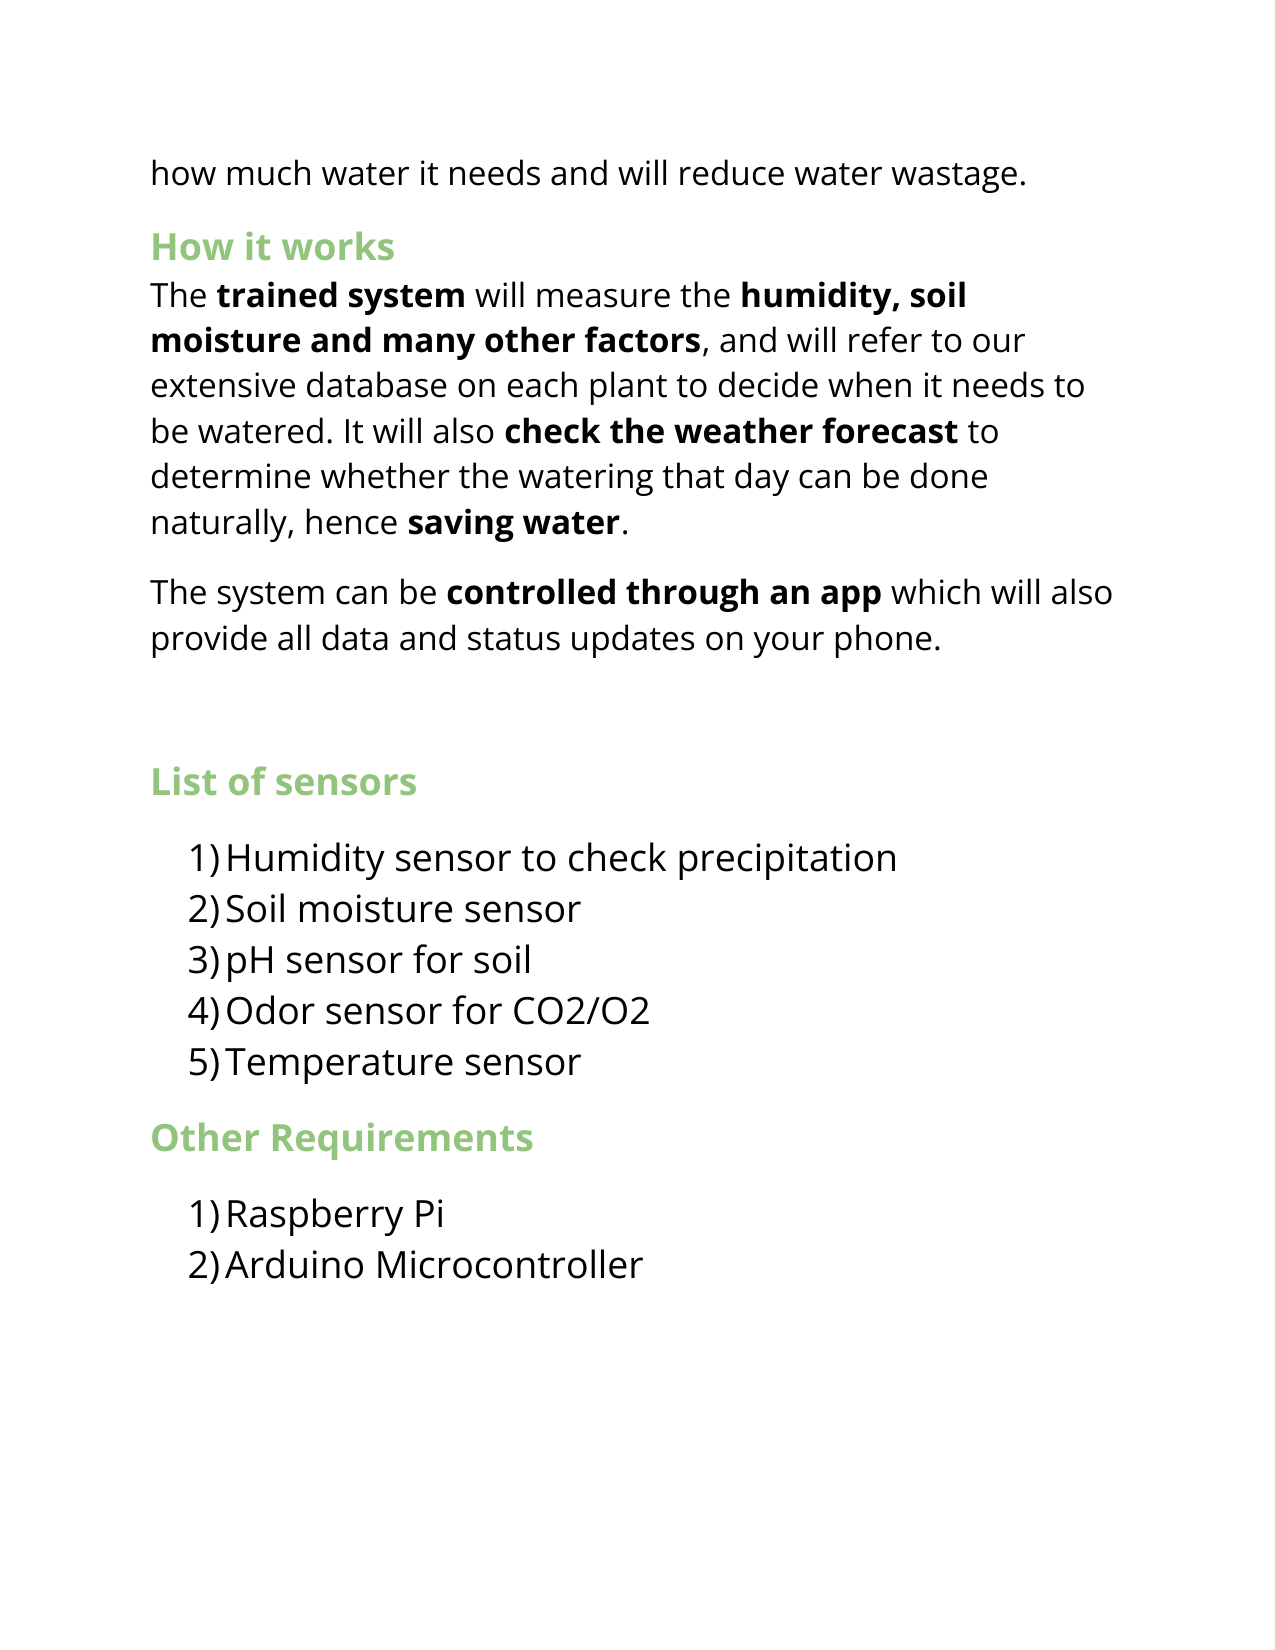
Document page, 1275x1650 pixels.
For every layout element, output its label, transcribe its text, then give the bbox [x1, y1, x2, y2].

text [150, 150, 1125, 195]
list Humidity sensor to check precipitation [187, 831, 1125, 882]
list pH sensor for soil [187, 933, 1125, 984]
list Arduino Microcontroller [187, 1238, 1125, 1289]
list Temperature sensor [187, 1035, 1125, 1086]
list Odor sensor for CO2/O2 [187, 984, 1125, 1035]
text List of sensors [150, 755, 1125, 806]
text Other Requirements [150, 1111, 1125, 1162]
text How it works The trained system will measure the humidity, soil moisture and many other factors, and will refer to our extensive database on each plant to decide when it needs to be watered. It will also check the weather forecast to determine whether the watering that day can be done naturally, hence saving water. [150, 220, 1125, 544]
list Soil moisture sensor [187, 882, 1125, 933]
text The system can be controlled through an app which will also provide all data and status updates on your phone. [150, 569, 1125, 660]
list Raspberry Pi [187, 1187, 1125, 1238]
